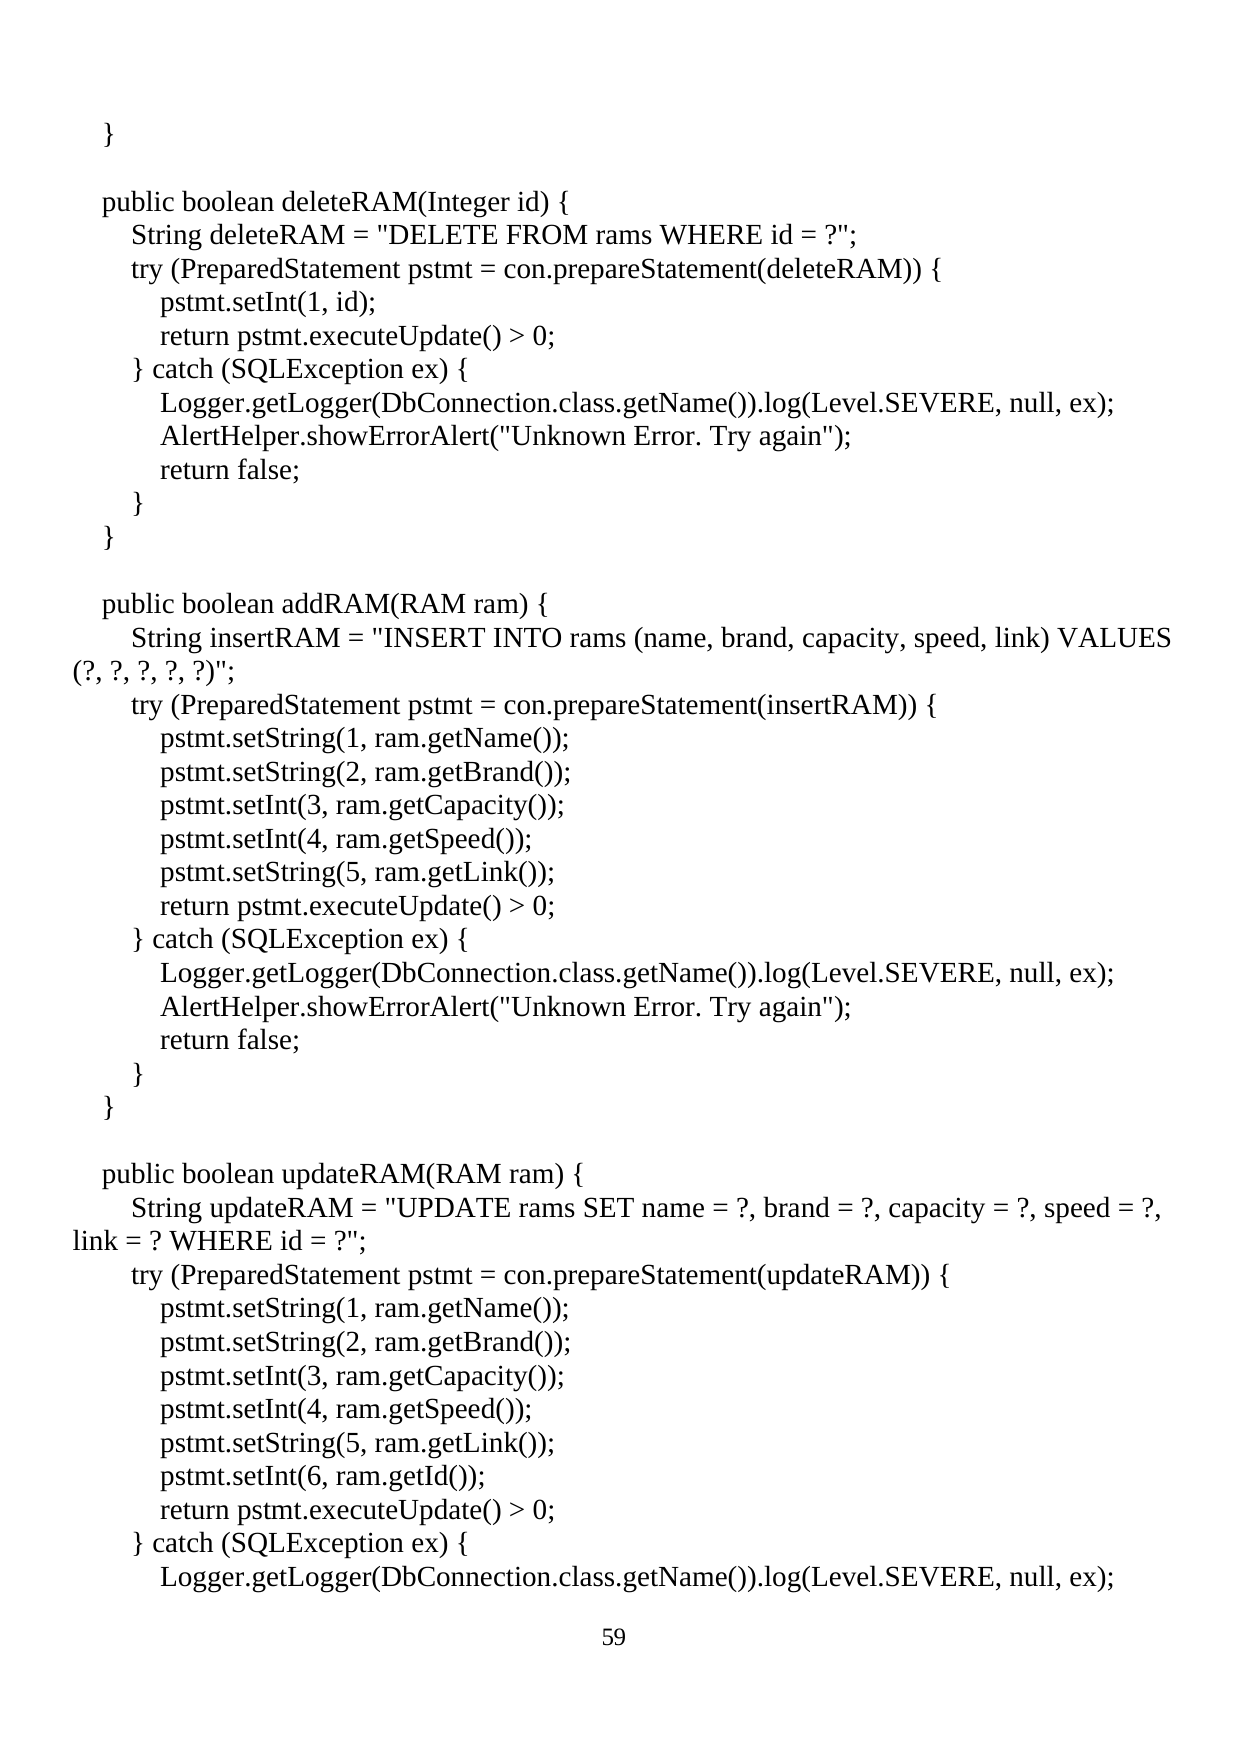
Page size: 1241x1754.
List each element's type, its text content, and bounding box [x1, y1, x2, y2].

text return false; [72, 452, 1192, 486]
text return pstmt.executeUpdate() > 0; [72, 888, 1192, 922]
text public boolean addRAM(RAM ram) { [72, 586, 1192, 620]
text try (PreparedStatement pstmt = con.prepareStatement(deleteRAM)) { [72, 251, 1192, 284]
text String updateRAM = "UPDATE rams SET name = ?, brand = ?, capacity = ?, speed = ?, link = ? WHERE id = ?"; [72, 1190, 1192, 1257]
text pstmt.setString(5, ram.getLink()); [72, 854, 1192, 888]
text pstmt.setInt(3, ram.getCapacity()); [72, 1358, 1192, 1391]
text pstmt.setInt(4, ram.getSpeed()); [72, 821, 1192, 854]
text } catch (SQLException ex) { [72, 922, 1192, 955]
text } [72, 519, 1192, 553]
text pstmt.setInt(3, ram.getCapacity()); [72, 787, 1192, 821]
text pstmt.setInt(6, ram.getId()); [72, 1458, 1192, 1492]
text String deleteRAM = "DELETE FROM rams WHERE id = ?"; [72, 217, 1192, 251]
text pstmt.setInt(4, ram.getSpeed()); [72, 1391, 1192, 1425]
text Logger.getLogger(DbConnection.class.getName()).log(Level.SEVERE, null, ex); [72, 1559, 1192, 1592]
text pstmt.setInt(1, id); [72, 284, 1192, 318]
text } [72, 117, 1192, 150]
text pstmt.setString(1, ram.getName()); [72, 720, 1192, 754]
text pstmt.setString(2, ram.getBrand()); [72, 754, 1192, 787]
text Logger.getLogger(DbConnection.class.getName()).log(Level.SEVERE, null, ex); [72, 955, 1192, 989]
text pstmt.setString(5, ram.getLink()); [72, 1425, 1192, 1458]
text return false; [72, 1022, 1192, 1056]
text try (PreparedStatement pstmt = con.prepareStatement(insertRAM)) { [72, 687, 1192, 720]
text pstmt.setString(2, ram.getBrand()); [72, 1324, 1192, 1358]
text } [72, 486, 1192, 519]
text public boolean deleteRAM(Integer id) { [72, 184, 1192, 217]
text return pstmt.executeUpdate() > 0; [72, 318, 1192, 351]
text Logger.getLogger(DbConnection.class.getName()).log(Level.SEVERE, null, ex); [72, 385, 1192, 418]
text pstmt.setString(1, ram.getName()); [72, 1291, 1192, 1324]
text AlertHelper.showErrorAlert("Unknown Error. Try again"); [72, 989, 1192, 1022]
text return pstmt.executeUpdate() > 0; [72, 1492, 1192, 1525]
text } [72, 1089, 1192, 1123]
text } [72, 1056, 1192, 1089]
text public boolean updateRAM(RAM ram) { [72, 1156, 1192, 1190]
text } catch (SQLException ex) { [72, 1525, 1192, 1559]
text String insertRAM = "INSERT INTO rams (name, brand, capacity, speed, link) VALUES (?, ?, ?, ?, ?)"; [72, 620, 1192, 687]
text AlertHelper.showErrorAlert("Unknown Error. Try again"); [72, 418, 1192, 452]
text try (PreparedStatement pstmt = con.prepareStatement(updateRAM)) { [72, 1257, 1192, 1291]
text } catch (SQLException ex) { [72, 351, 1192, 385]
